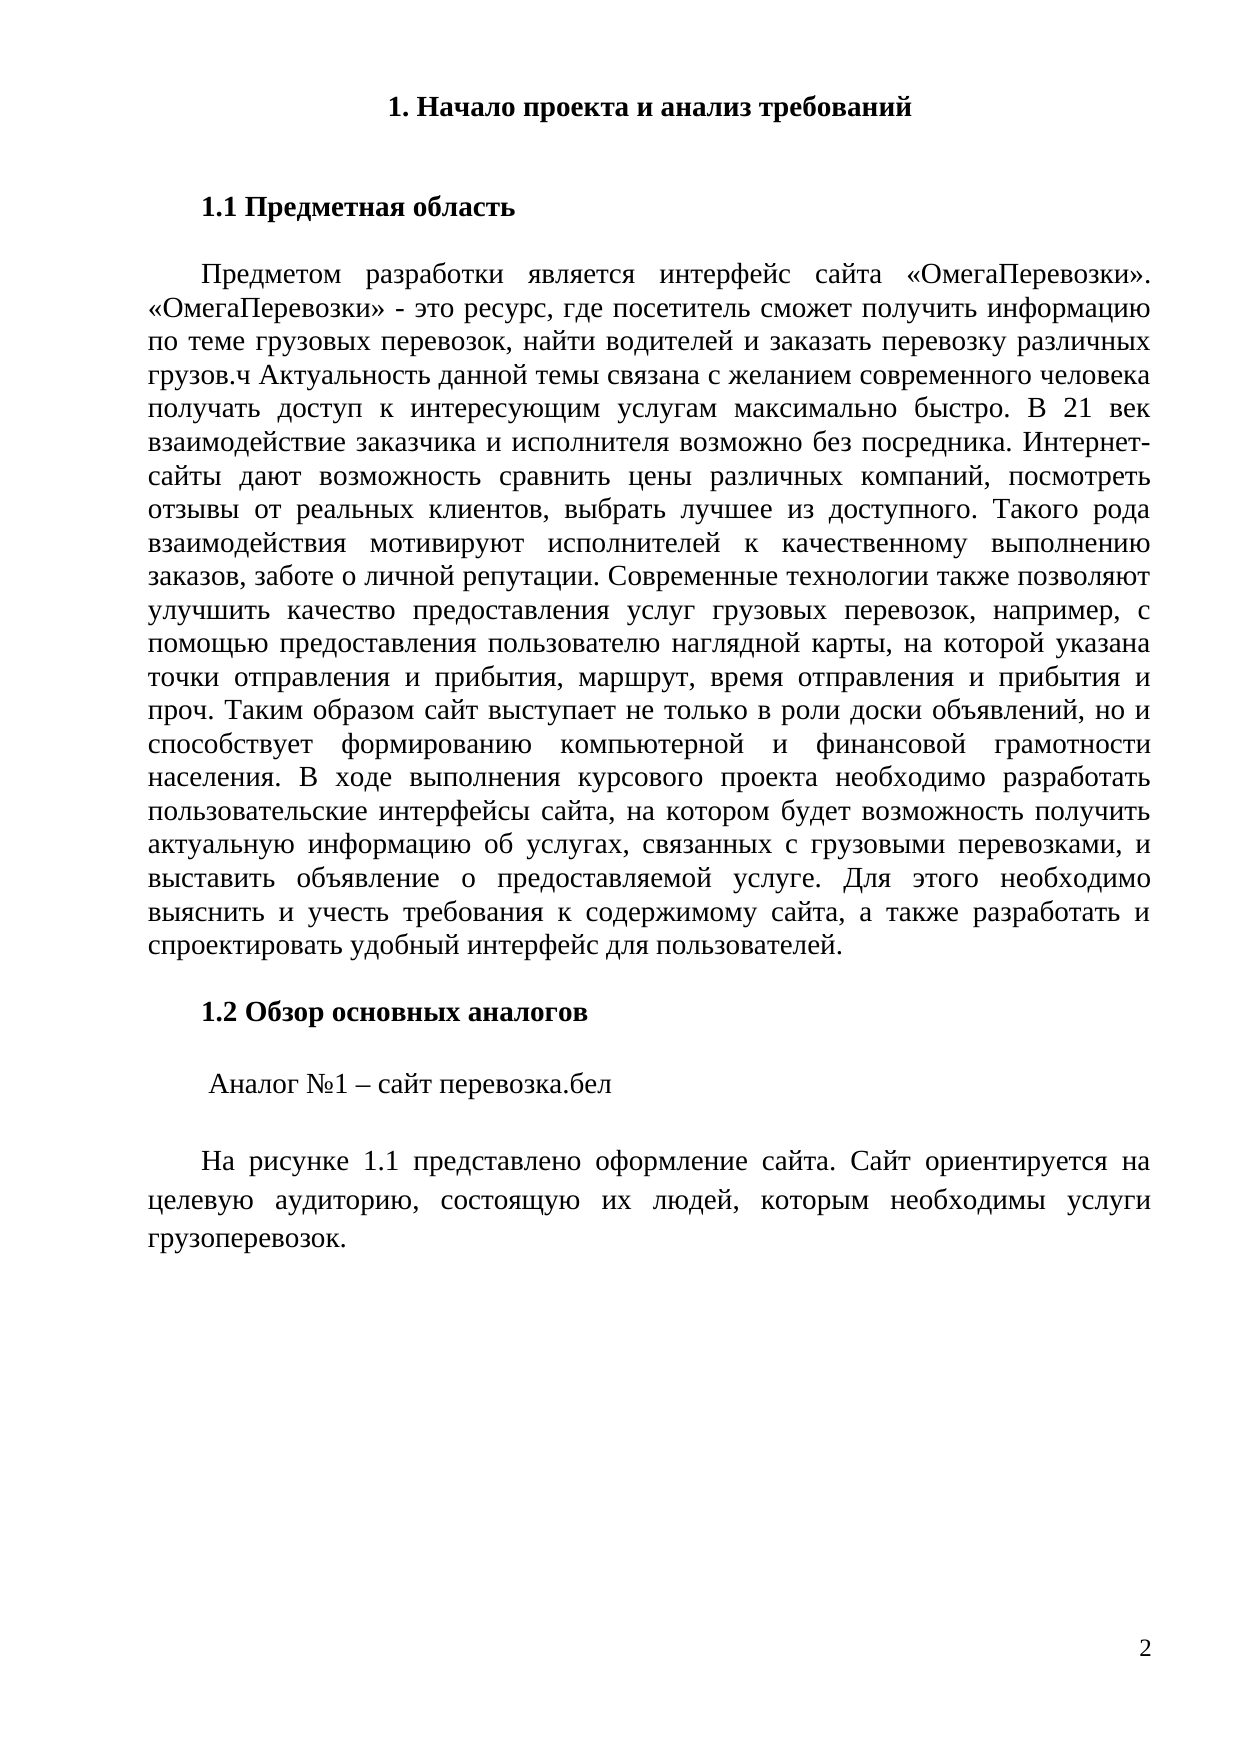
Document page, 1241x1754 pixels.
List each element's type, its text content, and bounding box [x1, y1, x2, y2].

text 1.1 Предметная область [148, 189, 1152, 223]
text Предметом разработки является интерфейс сайта «ОмегаПеревозки». «ОмегаПеревозки» - это ресурс, где посетитель сможет получить информацию по теме грузовых перевозок, найти водителей и заказать перевозку различных грузов.ч Актуальность данной темы связана с желанием современного человека получать доступ к интересующим услугам максимально быстро. В 21 век взаимодействие заказчика и исполнителя возможно без посредника. Интернет-сайты дают возможность сравнить цены различных компаний, посмотреть отзывы от реальных клиентов, выбрать лучшее из доступного. Такого рода взаимодействия мотивируют исполнителей к качественному выполнению заказов, заботе о личной репутации. Современные технологии также позволяют улучшить качество предоставления услуг грузовых перевозок, например, с помощью предоставления пользователю наглядной карты, на которой указана точки отправления и прибытия, маршрут, время отправления и прибытия и проч. Таким образом сайт выступает не только в роли доски объявлений, но и способствует формированию компьютерной и финансовой грамотности населения. В ходе выполнения курсового проекта необходимо разработать пользовательские интерфейсы сайта, на котором будет возможность получить актуальную информацию об услугах, связанных с грузовыми перевозками, и выставить объявление о предоставляемой услуге. Для этого необходимо выяснить и учесть требования к содержимому сайта, а также разработать и спроектировать удобный интерфейс для пользователей. [148, 256, 1152, 961]
text На рисунке 1.1 представлено оформление сайта. Сайт ориентируется на целевую аудиторию, состоящую их людей, которым необходимы услуги грузоперевозок. [148, 1143, 1152, 1254]
text 1. Начало проекта и анализ требований [148, 89, 1152, 122]
text Аналог №1 – сайт перевозка.бел [148, 1066, 1152, 1100]
text 1.2 Обзор основных аналогов [148, 994, 1152, 1028]
